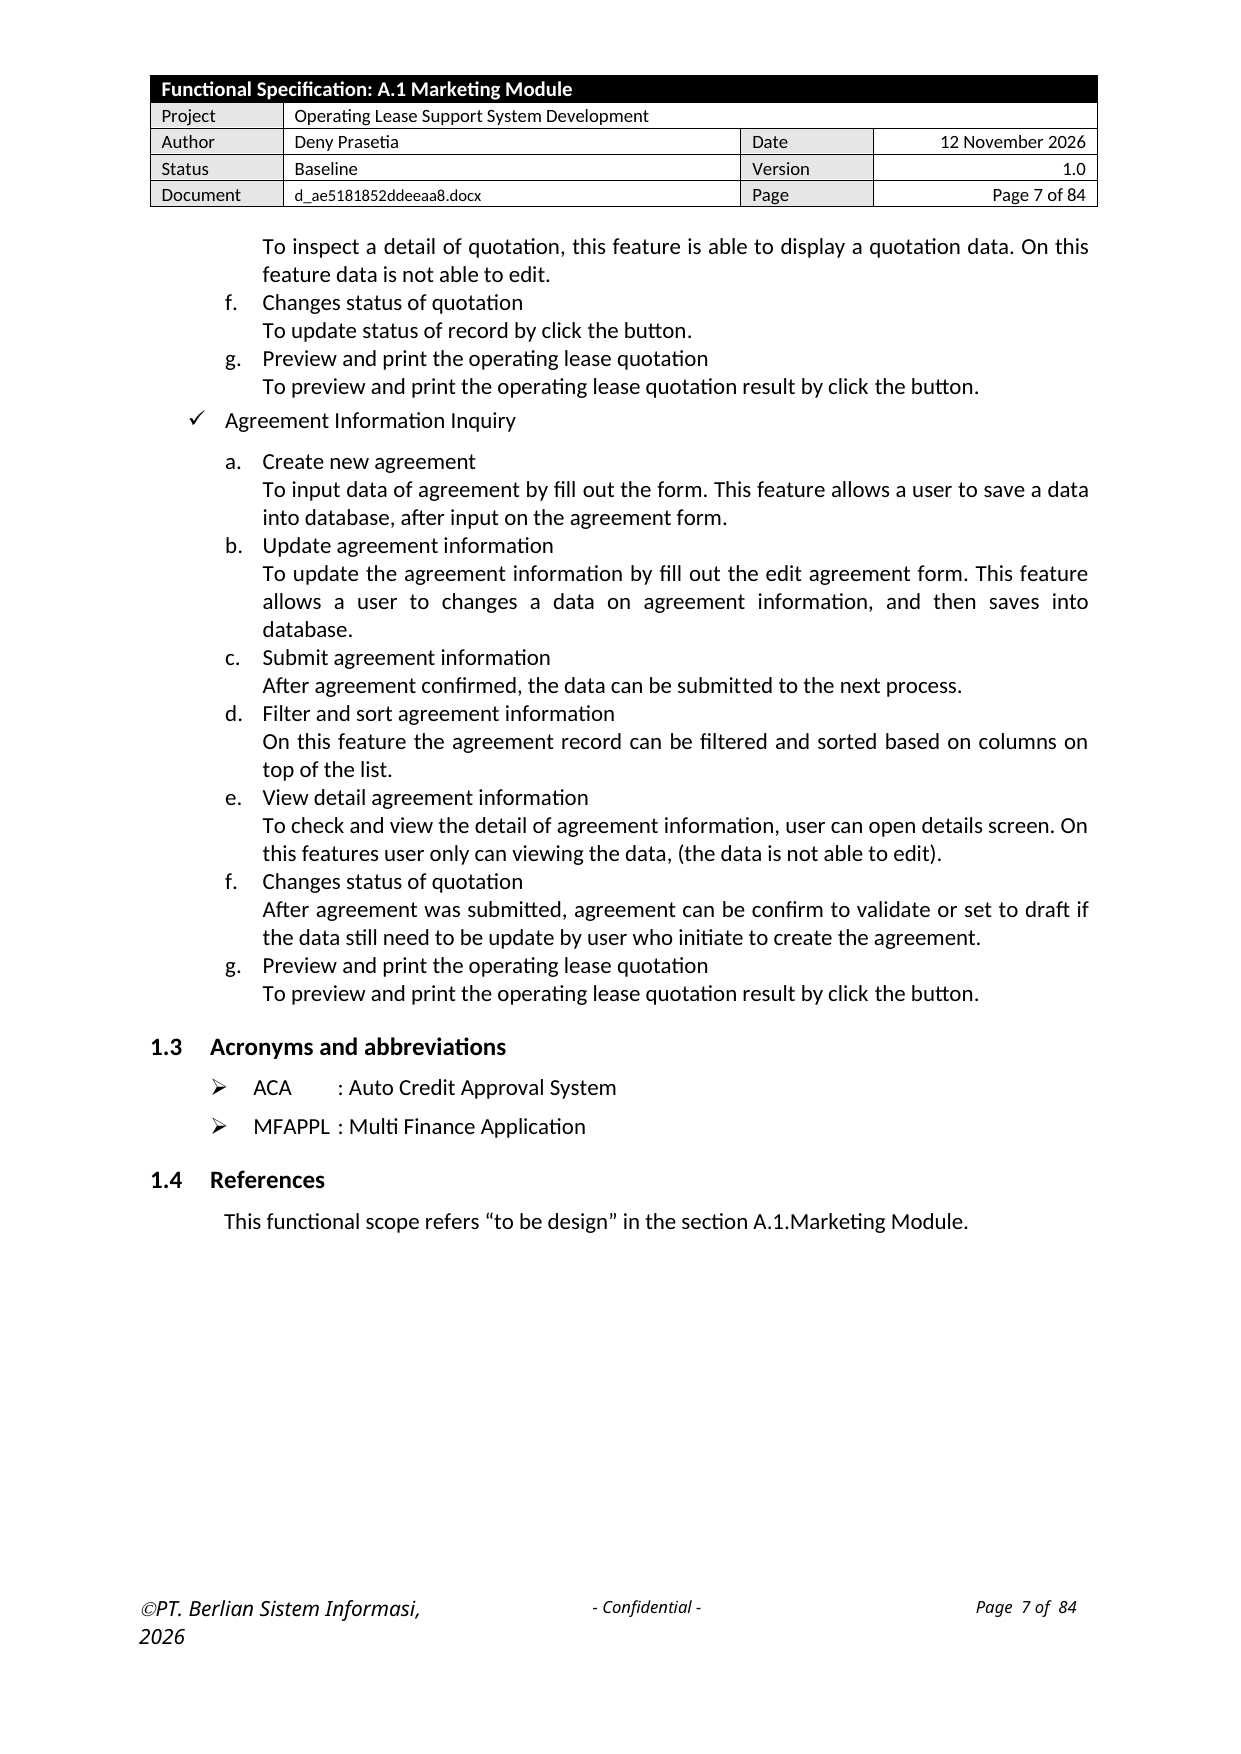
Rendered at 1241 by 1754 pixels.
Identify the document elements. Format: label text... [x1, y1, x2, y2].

text To update status of record by click the button. [262, 316, 1090, 344]
text After agreement was submitted, agreement can be confirm to validate or set to draft if the data still need to be update by user who initiate to create the agreement. [262, 895, 1090, 951]
text This functional scope refers “to be design” in the section A.1.Marketing Module. [150, 1207, 1090, 1236]
list Create new agreement [225, 447, 1090, 475]
text To check and view the detail of agreement information, user can open details screen. On this features user only can viewing the data, (the data is not able to edit). [262, 811, 1090, 867]
list Agreement Information Inquiry [187, 406, 1090, 434]
list Changes status of quotation [225, 288, 1090, 316]
list Filter and sort agreement information [225, 699, 1090, 727]
text To update the agreement information by fill out the edit agreement form. This feature allows a user to changes a data on agreement information, and then saves into database. [262, 559, 1090, 643]
list Changes status of quotation [225, 867, 1090, 895]
text To inspect a detail of quotation, this feature is able to display a quotation data. On this feature data is not able to edit. [262, 232, 1090, 288]
list MFAPPL : Multi Finance Application [210, 1113, 1090, 1139]
text After agreement confirmed, the data can be submitted to the next process. [262, 671, 1090, 699]
list Preview and print the operating lease quotation [225, 344, 1090, 372]
text To preview and print the operating lease quotation result by click the button. [262, 979, 1090, 1007]
list Preview and print the operating lease quotation [225, 951, 1090, 979]
list Submit agreement information [225, 643, 1090, 671]
text To preview and print the operating lease quotation result by click the button. [262, 372, 1090, 400]
text To input data of agreement by fill out the form. This feature allows a user to save a data into database, after input on the agreement form. [262, 475, 1090, 531]
text On this feature the agreement record can be filtered and sorted based on columns on top of the list. [262, 727, 1090, 783]
list ACA : Auto Credit Approval System [210, 1074, 1090, 1100]
subtitle References [150, 1164, 1090, 1195]
list View detail agreement information [225, 783, 1090, 811]
list Update agreement information [225, 531, 1090, 559]
subtitle Acronyms and abbreviations [150, 1032, 1090, 1061]
